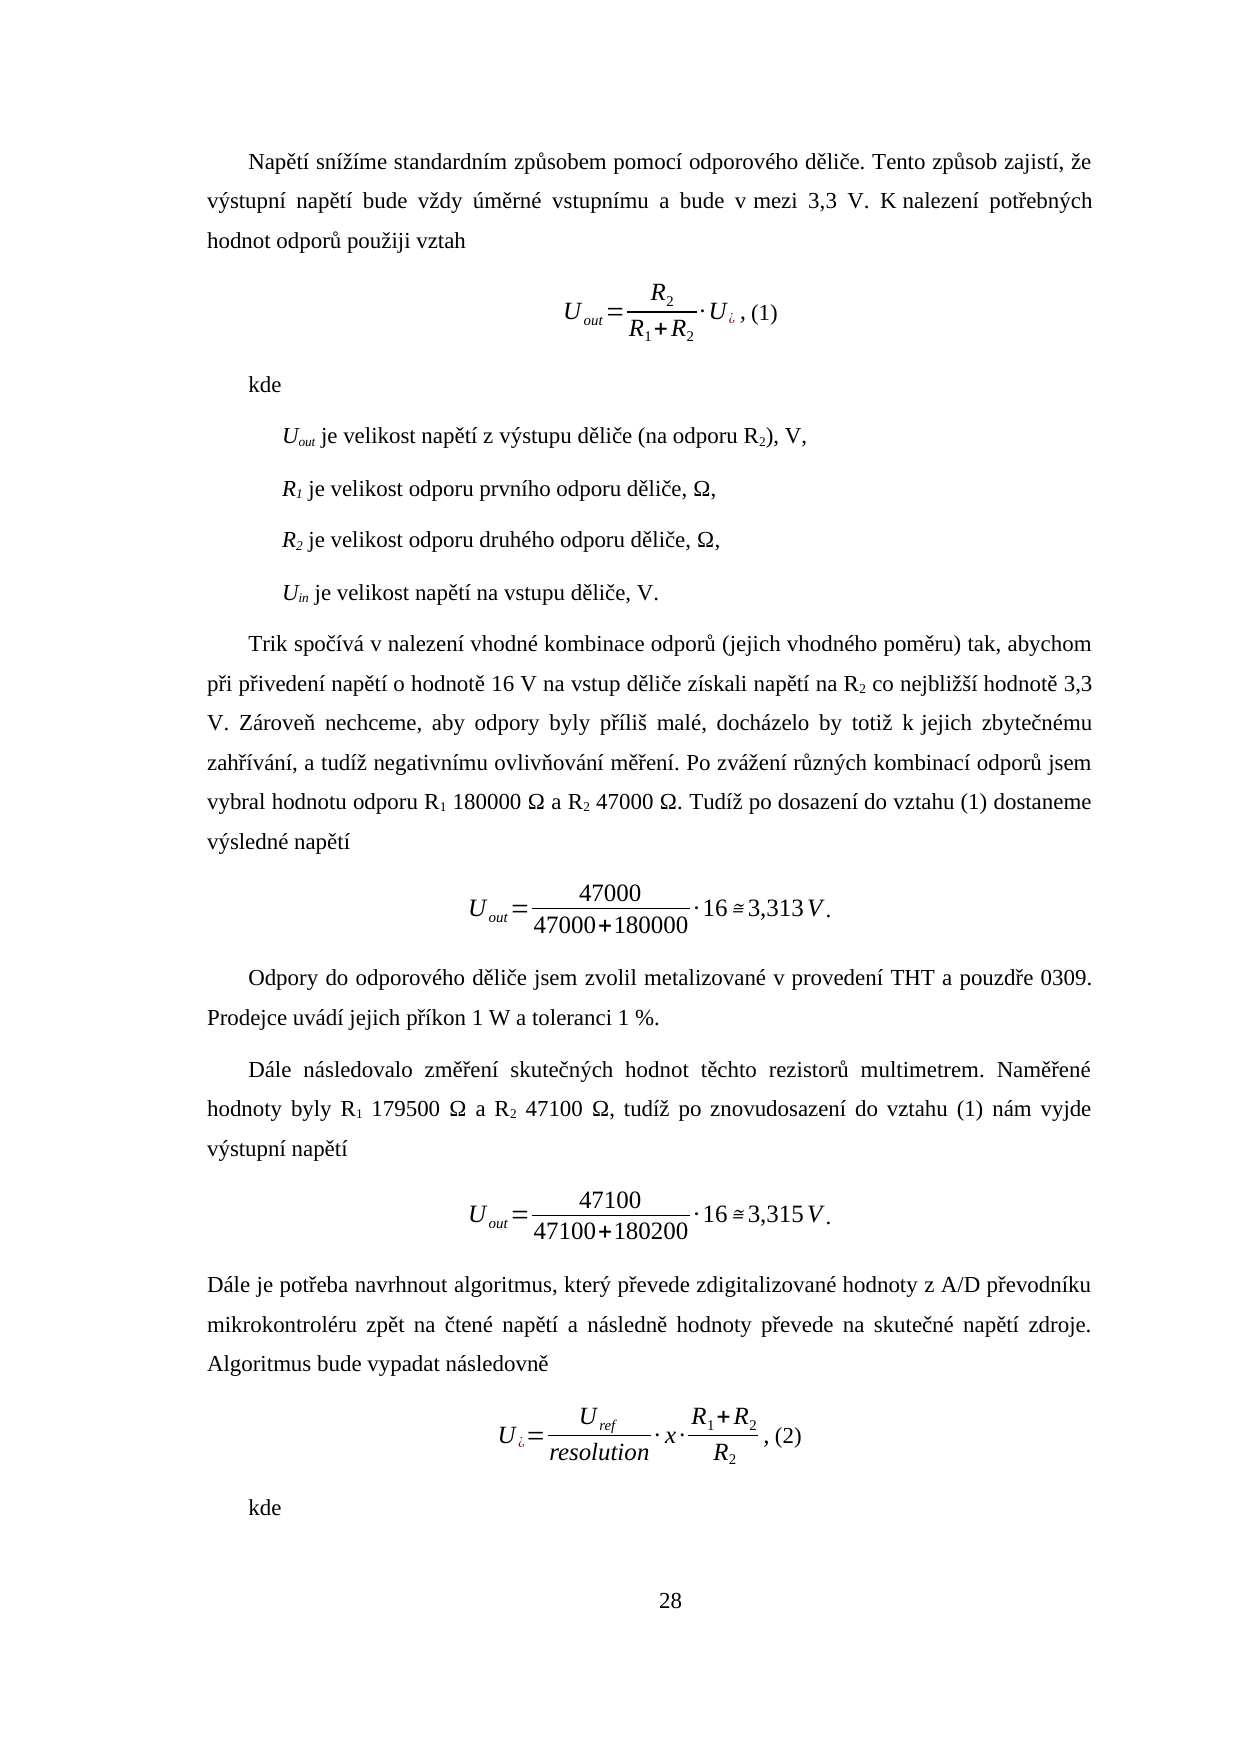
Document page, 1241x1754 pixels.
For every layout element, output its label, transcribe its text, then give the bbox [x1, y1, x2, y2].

text kde [207, 371, 1092, 397]
text . [207, 880, 1092, 939]
text Dále je potřeba navrhnout algoritmus, který převede zdigitalizované hodnoty z A/D převodníku mikrokontroléru zpět na čtené napětí a následně hodnoty převede na skutečné napětí zdroje. Algoritmus bude vypadat následovně [207, 1271, 1092, 1377]
text Trik spočívá v nalezení vhodné kombinace odporů (jejich vhodného poměru) tak, abychom při přivedení napětí o hodnotě 16 V na vstup děliče získali napětí na R2 co nejbližší hodnotě 3,3 V. Zároveň nechceme, aby odpory byly příliš malé, docházelo by totiž k jejich zbytečnému zahřívání, a tudíž negativnímu ovlivňování měření. Po zvážení různých kombinací odporů jsem vybral hodnotu odporu R1 180000 Ω a R2 47000 Ω. Tudíž po dosazení do vztahu (1) dostaneme výsledné napětí [207, 631, 1092, 854]
text Dále následovalo změření skutečných hodnot těchto rezistorů multimetrem. Naměřené hodnoty byly R1 179500 Ω a R2 47100 Ω, tudíž po znovudosazení do vztahu (1) nám vyjde výstupní napětí [207, 1056, 1092, 1161]
text Napětí snížíme standardním způsobem pomocí odporového děliče. Tento způsob zajistí, že výstupní napětí bude vždy úměrné vstupnímu a bude v mezi 3,3 V. K nalezení potřebných hodnot odporů použiji vztah [207, 148, 1092, 253]
text (1) [207, 279, 1092, 345]
text kde [207, 1494, 1092, 1521]
text Odpory do odporového děliče jsem zvolil metalizované v provedení THT a pouzdře 0309. Prodejce uvádí jejich příkon 1 W a toleranci 1 %. [207, 964, 1092, 1030]
text . [207, 1187, 1092, 1246]
text Uin je velikost napětí na vstupu děliče, V. [207, 578, 1092, 605]
text Uout je velikost napětí z výstupu děliče (na odporu R2), V, [207, 423, 1092, 449]
text R1 je velikost odporu prvního odporu děliče, Ω, [207, 474, 1092, 501]
text R2 je velikost odporu druhého odporu děliče, Ω, [207, 527, 1092, 553]
text (2) [207, 1402, 1092, 1469]
